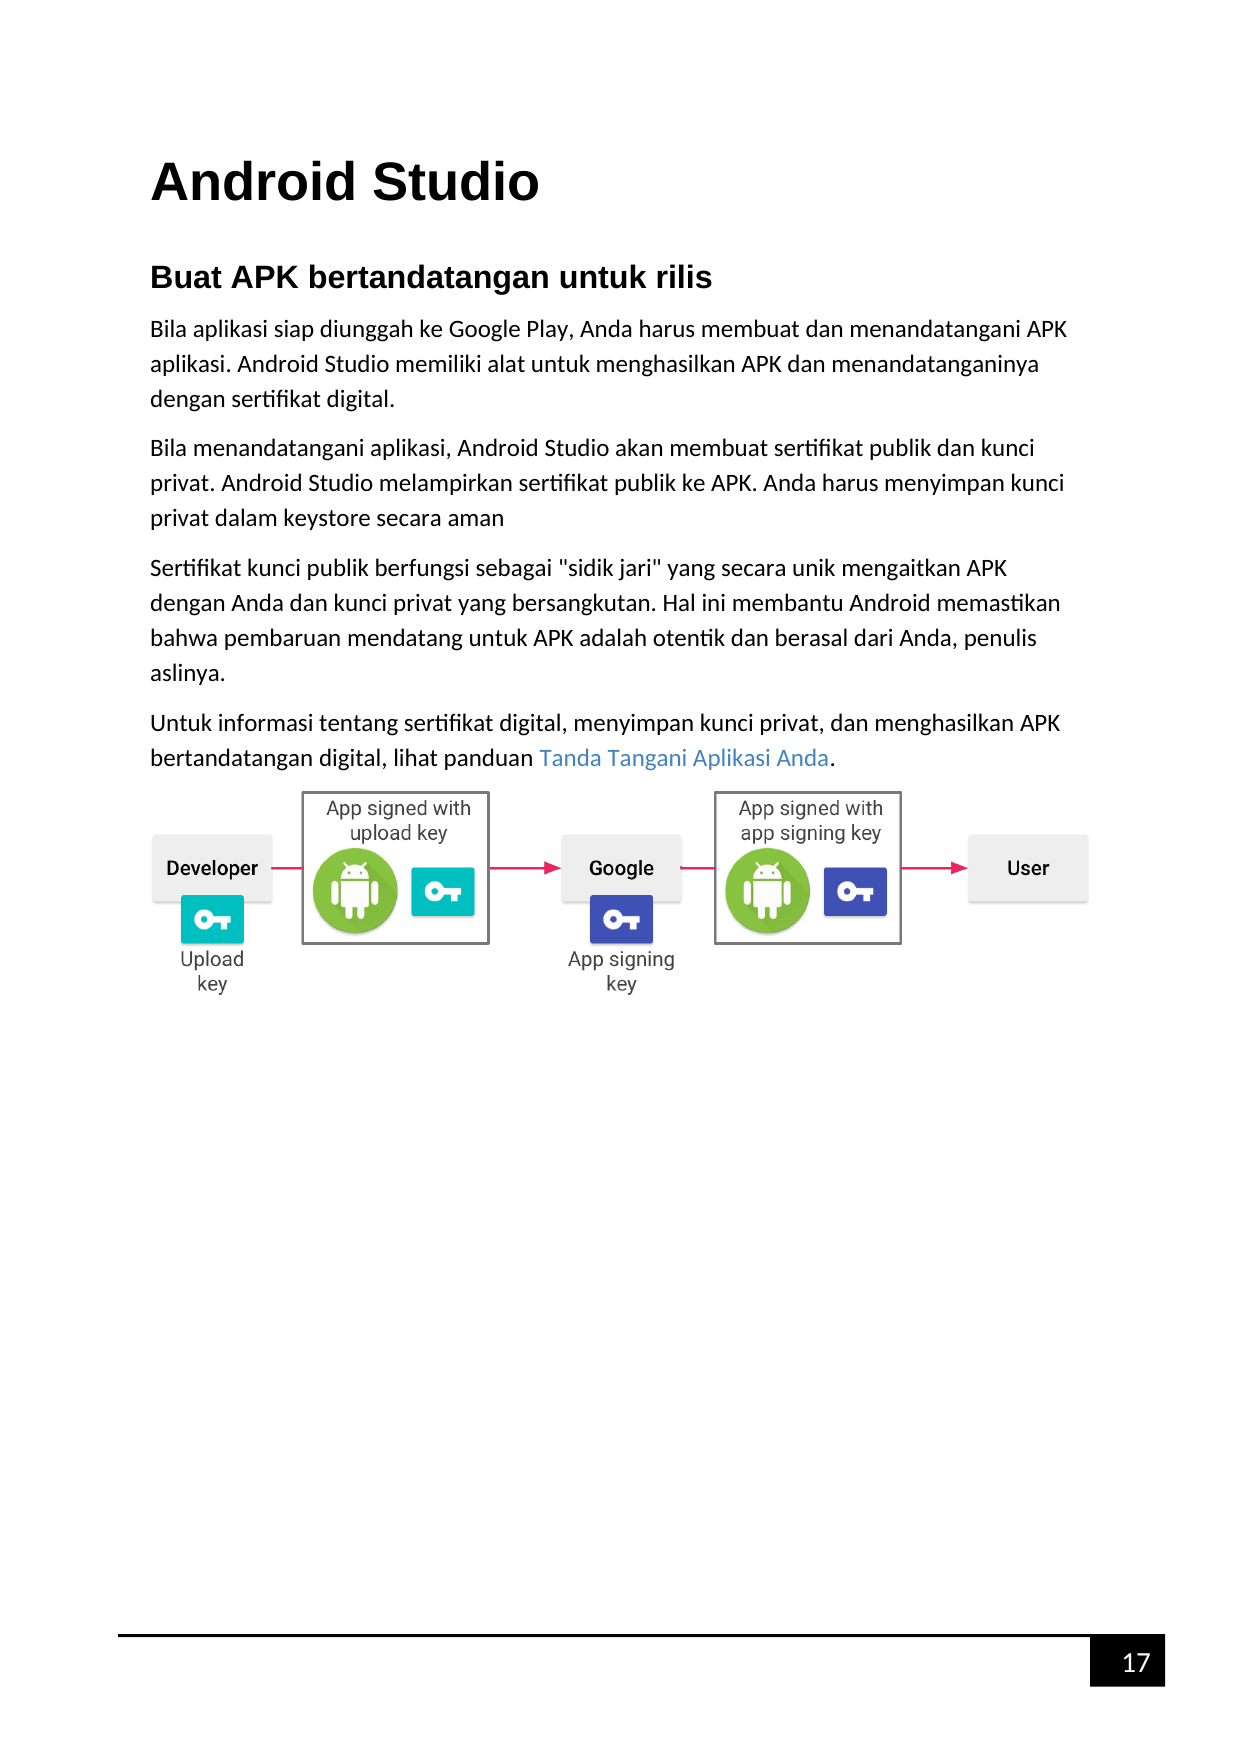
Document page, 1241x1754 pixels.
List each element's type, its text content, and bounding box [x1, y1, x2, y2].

text Bila aplikasi siap diunggah ke Google Play, Anda harus membuat dan menandatangani APK aplikasi. Android Studio memiliki alat untuk menghasilkan APK dan menandatanganinya dengan sertifikat digital. [150, 313, 1081, 414]
picture [150, 791, 1090, 1000]
subtitle Android Studio [150, 150, 1090, 212]
subtitle Buat APK bertandatangan untuk rilis [150, 258, 1090, 295]
text Untuk informasi tentang sertifikat digital, menyimpan kunci privat, dan menghasilkan APK bertandatangan digital, lihat panduan Tanda Tangani Aplikasi Anda. [150, 707, 1081, 772]
text Bila menandatangani aplikasi, Android Studio akan membuat sertifikat publik dan kunci privat. Android Studio melampirkan sertifikat publik ke APK. Anda harus menyimpan kunci privat dalam keystore secara aman [150, 432, 1081, 532]
text Sertifikat kunci publik berfungsi sebagai "sidik jari" yang secara unik mengaitkan APK dengan Anda dan kunci privat yang bersangkutan. Hal ini membantu Android memastikan bahwa pembaruan mendatang untuk APK adalah otentik dan berasal dari Anda, penulis aslinya. [150, 552, 1081, 687]
